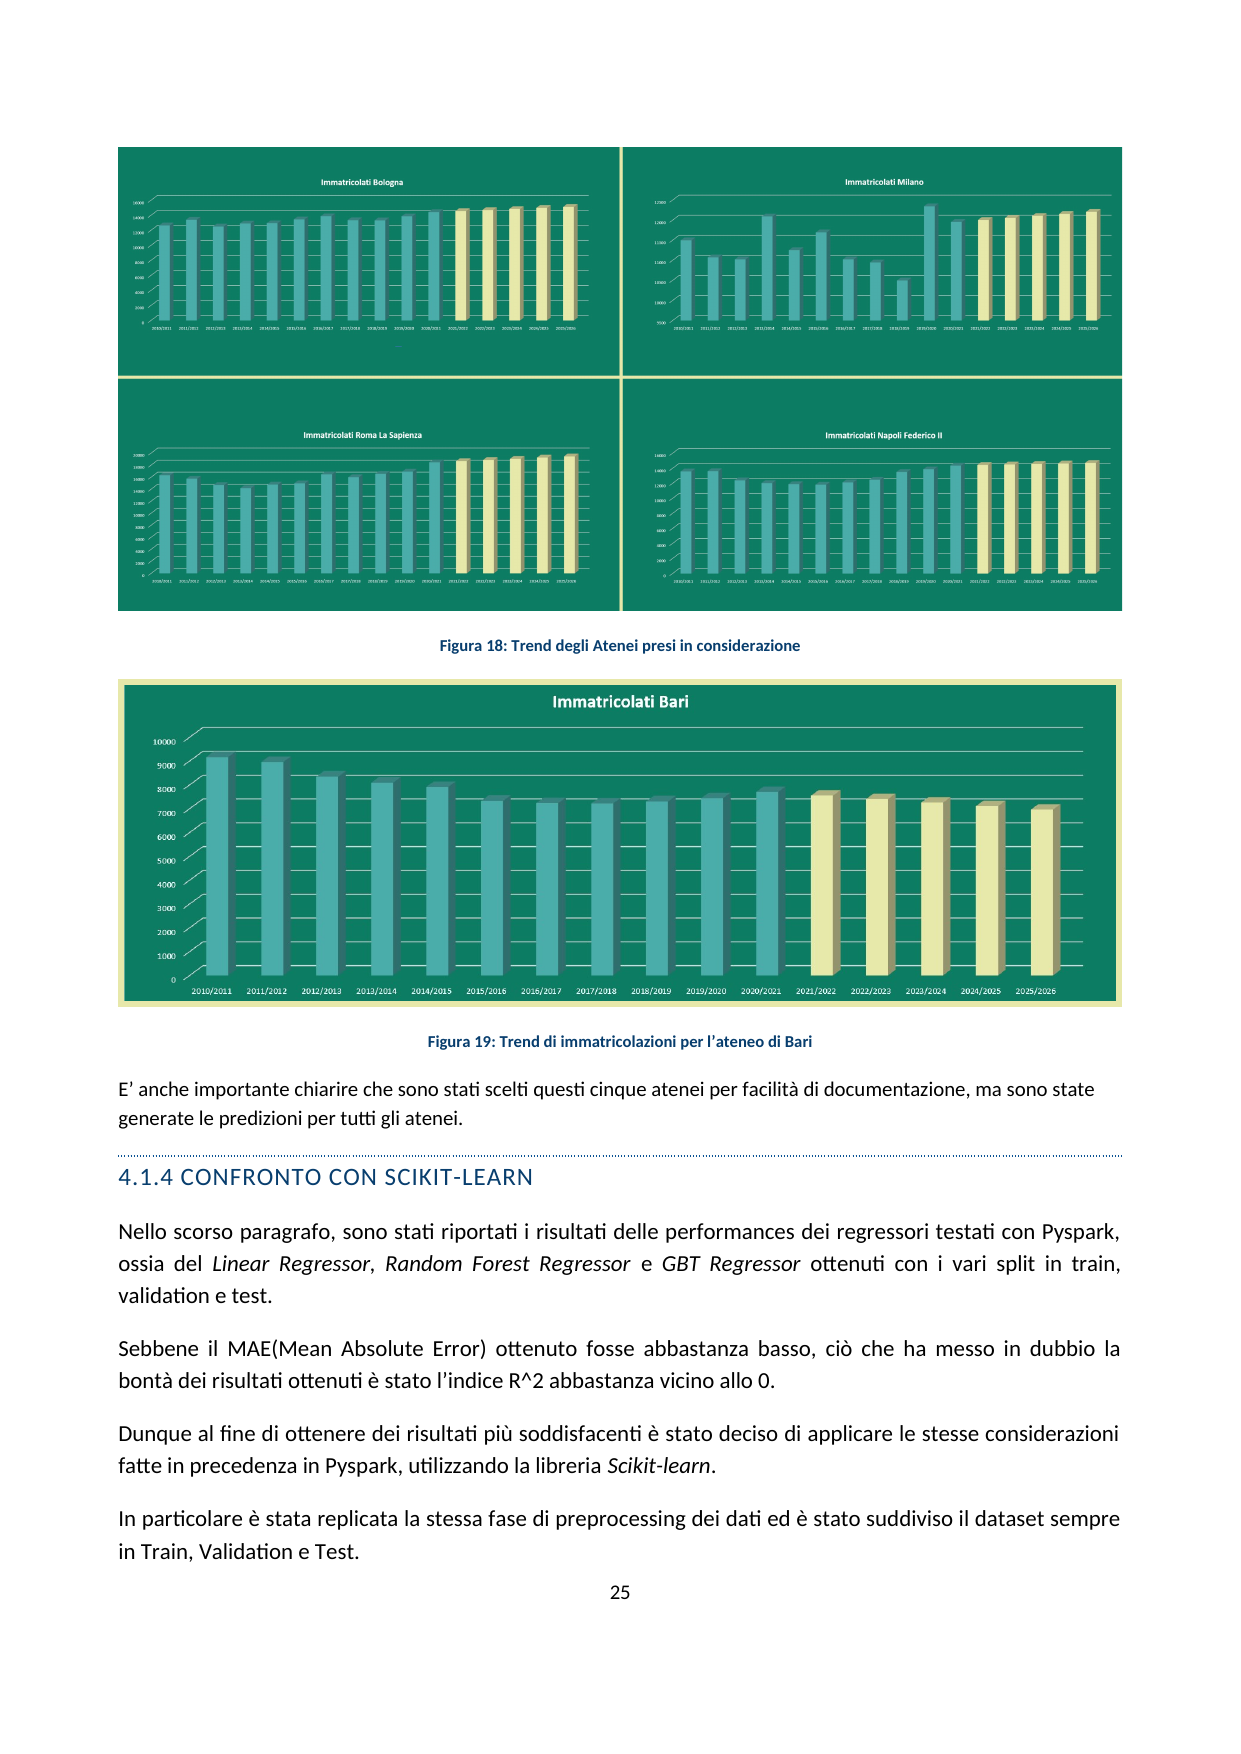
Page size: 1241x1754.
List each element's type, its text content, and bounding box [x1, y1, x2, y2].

text In particolare è stata replicata la stessa fase di preprocessing dei dati ed è stato suddiviso il dataset sempre in Train, Validation e Test. [118, 1504, 1122, 1565]
text Figura 19: Trend di immatricolazioni per l’ateneo di Bari [118, 1032, 1122, 1052]
picture [118, 147, 1123, 611]
text Figura 18: Trend degli Atenei presi in considerazione [118, 635, 1122, 655]
text E’ anche importante chiarire che sono stati scelti questi cinque atenei per facilità di documentazione, ma sono state generate le predizioni per tutti gli atenei. [118, 1076, 1122, 1130]
text Nello scorso paragrafo, sono stati riportati i risultati delle performances dei regressori testati con Pyspark, ossia del Linear Regressor, Random Forest Regressor e GBT Regressor ottenuti con i vari split in train, validation e test. [118, 1217, 1122, 1309]
picture [124, 685, 1116, 1001]
text Dunque al fine di ottenere dei risultati più soddisfacenti è stato deciso di applicare le stesse considerazioni fatte in precedenza in Pyspark, utilizzando la libreria Scikit-learn. [118, 1419, 1122, 1479]
subtitle 4.1.4 Confronto con scikit-learn [118, 1155, 1122, 1191]
text Sebbene il MAE(Mean Absolute Error) ottenuto fosse abbastanza basso, ciò che ha messo in dubbio la bontà dei risultati ottenuti è stato l’indice R^2 abbastanza vicino allo 0. [118, 1334, 1122, 1394]
